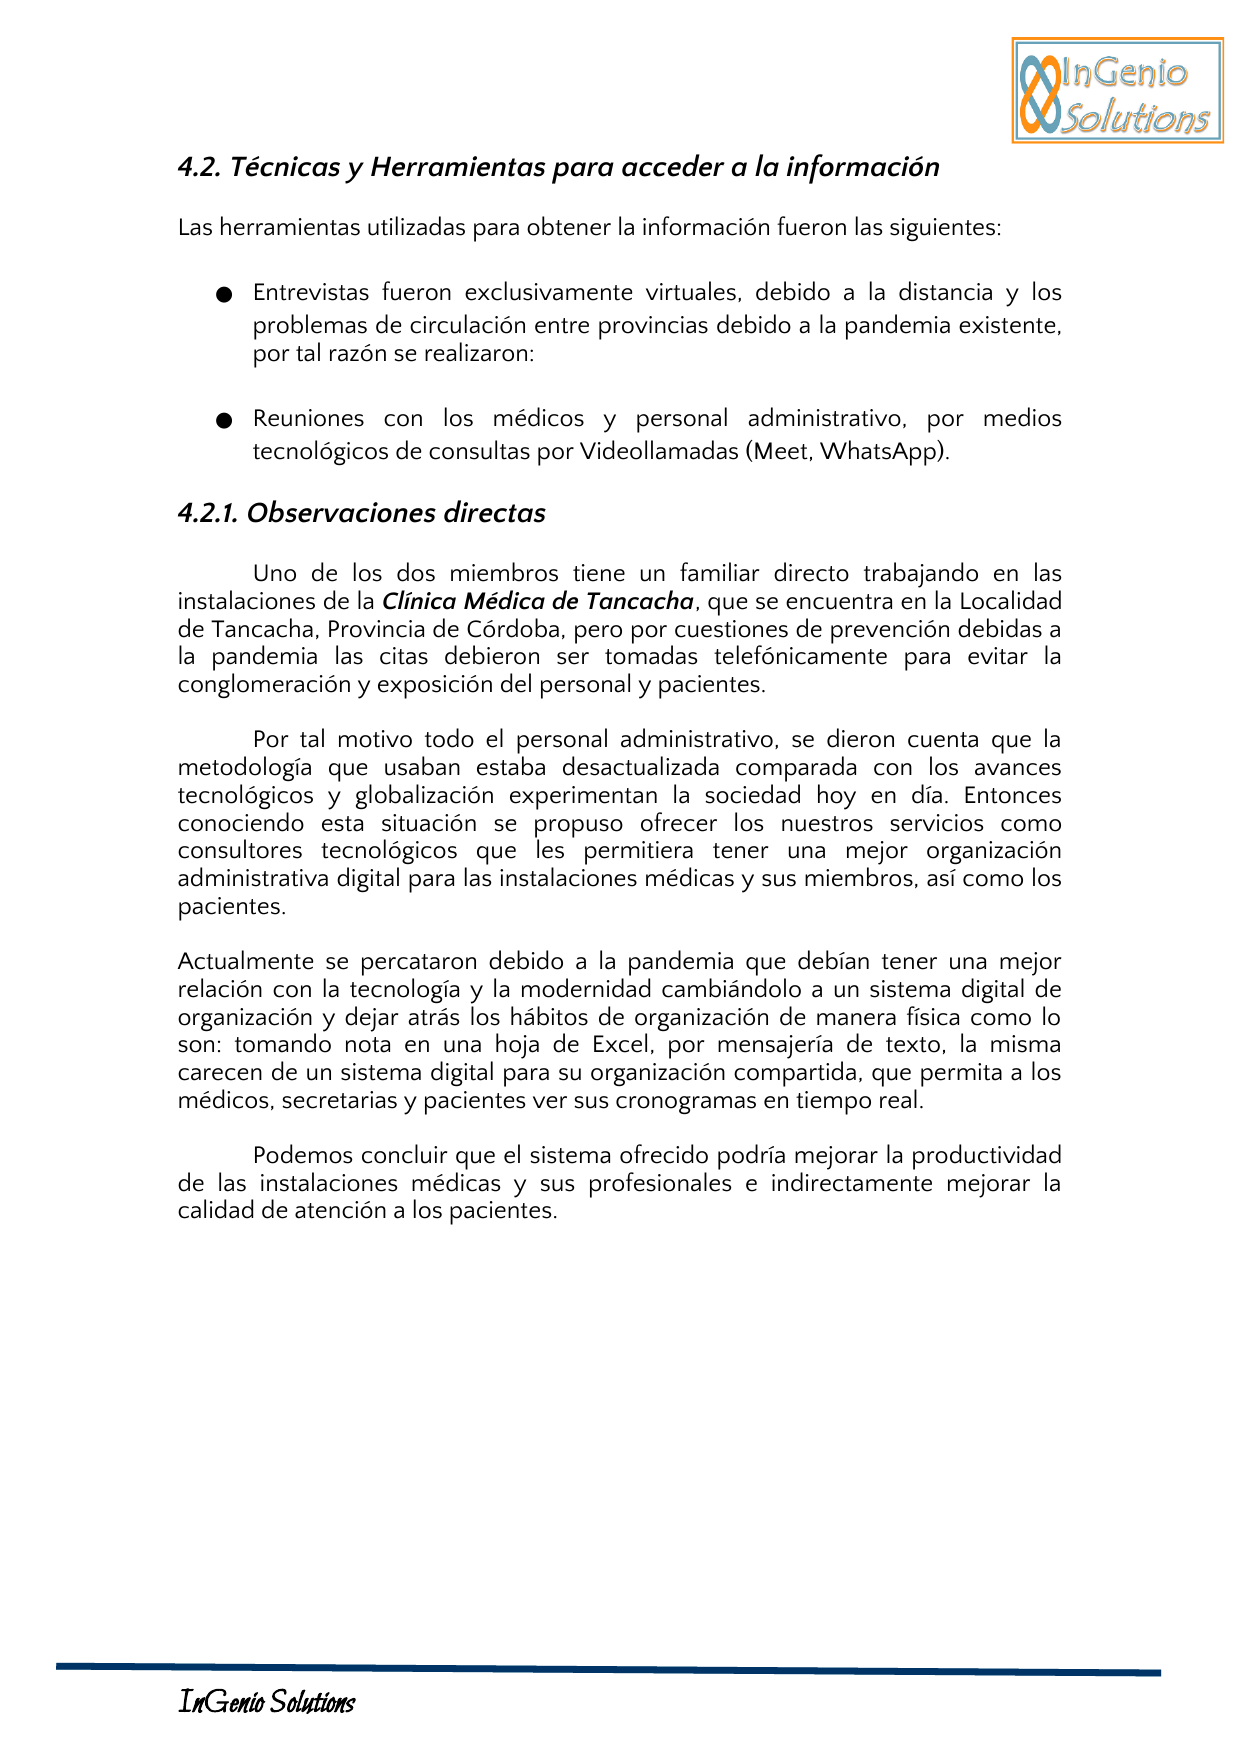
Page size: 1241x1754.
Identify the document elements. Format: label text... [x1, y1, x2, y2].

text Uno de los dos miembros tiene un familiar directo trabajando en las instalaciones de la Clínica Médica de Tancacha, que se encuentra en la Localidad de Tancacha, Provincia de Córdoba, pero por cuestiones de prevención debidas a la pandemia las citas debieron ser tomadas telefónicamente para evitar la conglomeración y exposición del personal y pacientes. [177, 533, 1063, 699]
text Podemos concluir que el sistema ofrecido podría mejorar la productividad de las instalaciones médicas y sus profesionales e indirectamente mejorar la calidad de atención a los pacientes. [177, 1142, 1063, 1225]
text Las herramientas utilizadas para obtener la información fueron las siguientes: [177, 214, 1063, 242]
subtitle 4.2.1. Observaciones directas [177, 498, 1063, 530]
list Reuniones con los médicos y personal administrativo, por medios tecnológicos de consultas por Videollamadas (Meet, WhatsApp). [215, 396, 1063, 466]
list Entrevistas fueron exclusivamente virtuales, debido a la distancia y los problemas de circulación entre provincias debido a la pandemia existente, por tal razón se realizaron: [215, 270, 1063, 368]
text Actualmente se percataron debido a la pandemia que debían tener una mejor relación con la tecnología y la modernidad cambiándolo a un sistema digital de organización y dejar atrás los hábitos de organización de manera física como lo son: tomando nota en una hoja de Excel, por mensajería de texto, la misma carecen de un sistema digital para su organización compartida, que permita a los médicos, secretarias y pacientes ver sus cronogramas en tiempo real. [177, 948, 1063, 1114]
text Por tal motivo todo el personal administrativo, se dieron cuenta que la metodología que usaban estaba desactualizada comparada con los avances tecnológicos y globalización experimentan la sociedad hoy en día. Entonces conociendo esta situación se propuso ofrecer los nuestros servicios como consultores tecnológicos que les permitiera tener una mejor organización administrativa digital para las instalaciones médicas y sus miembros, así como los pacientes. [177, 699, 1063, 921]
subtitle 4.2. Técnicas y Herramientas para acceder a la información [177, 152, 1063, 184]
picture [1011, 37, 1225, 146]
